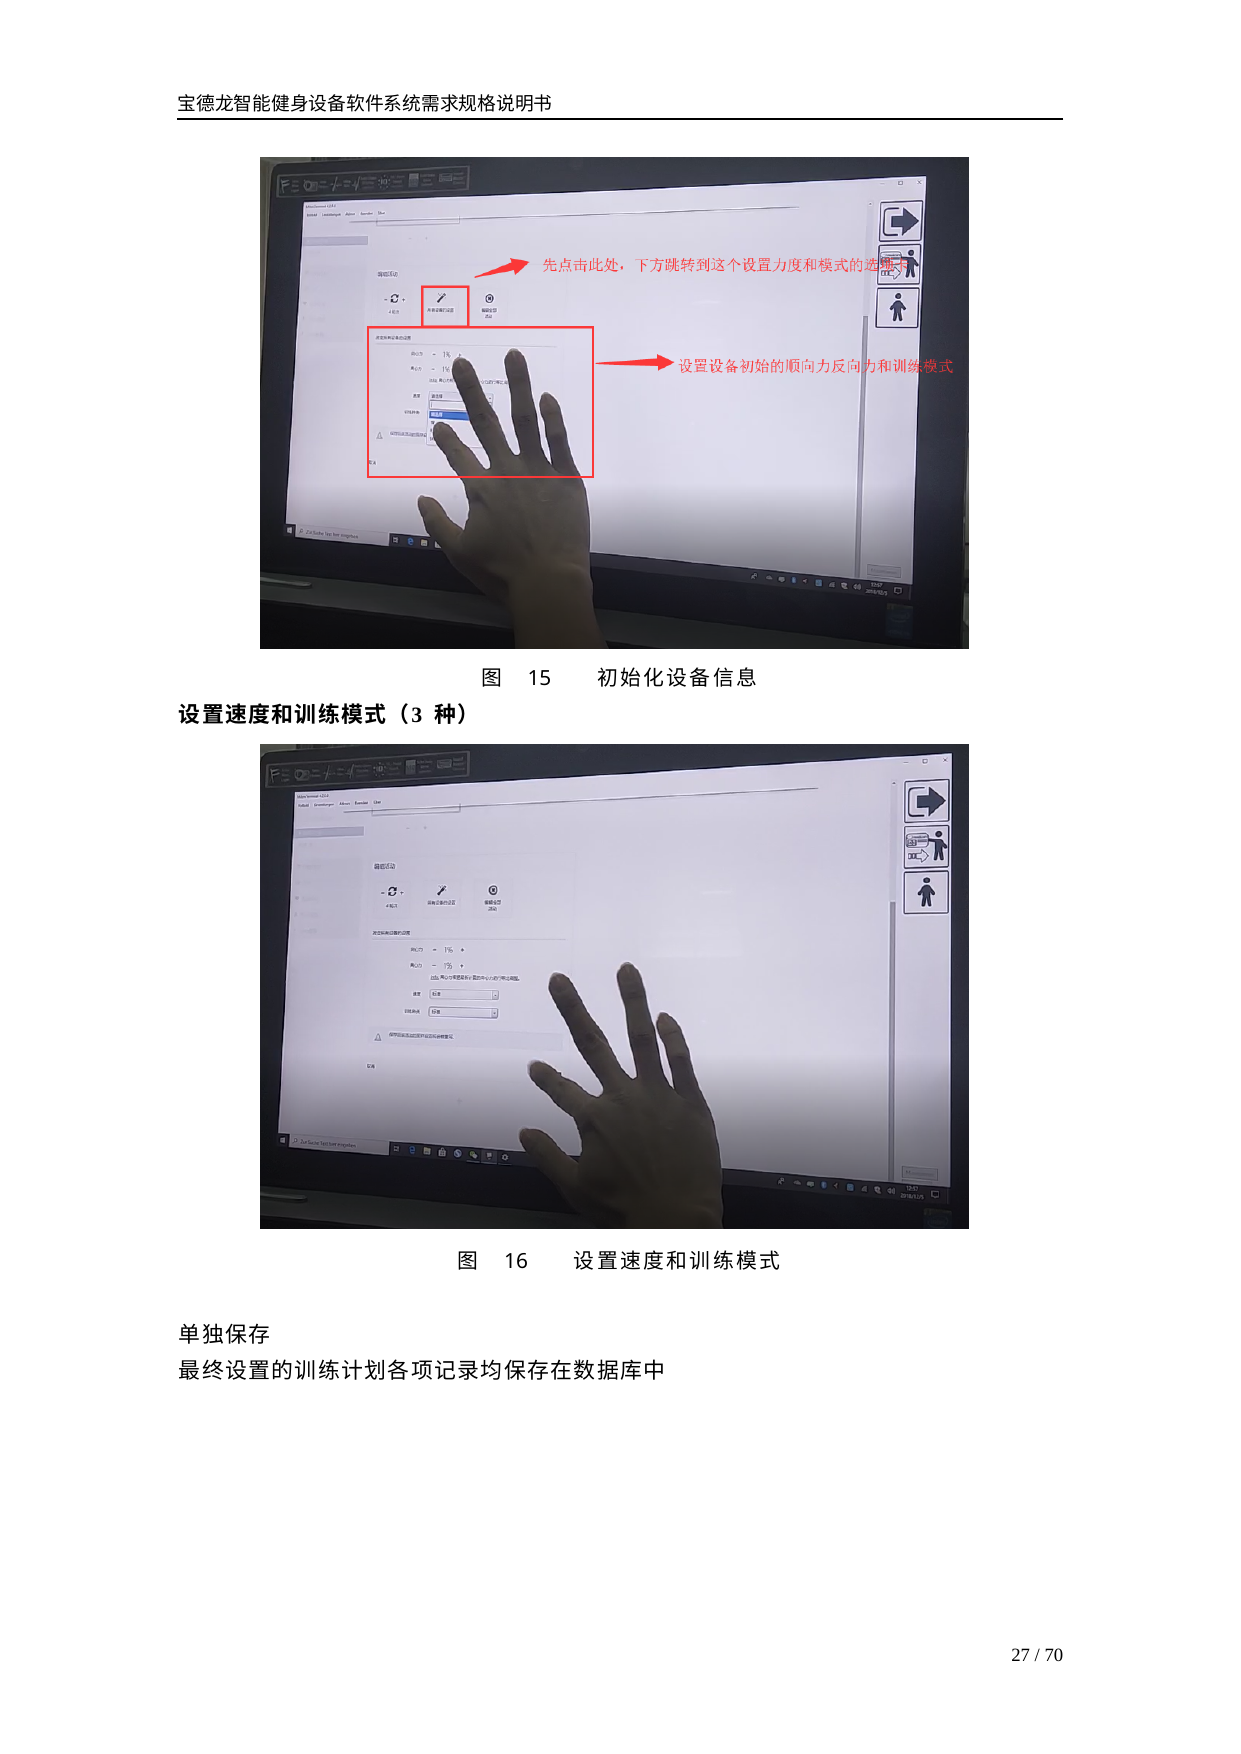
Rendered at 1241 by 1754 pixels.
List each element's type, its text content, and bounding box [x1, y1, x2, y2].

picture [260, 744, 969, 1229]
picture [260, 157, 969, 649]
text 图 16 设置速度和训练模式 [179, 1242, 1061, 1278]
text 设置速度和训练模式（3种） [179, 695, 1061, 731]
text 单独保存 [179, 1314, 1061, 1351]
text 图 15 初始化设备信息 [179, 658, 1061, 695]
text 最终设置的训练计划各项记录均保存在数据库中 [179, 1351, 1061, 1387]
